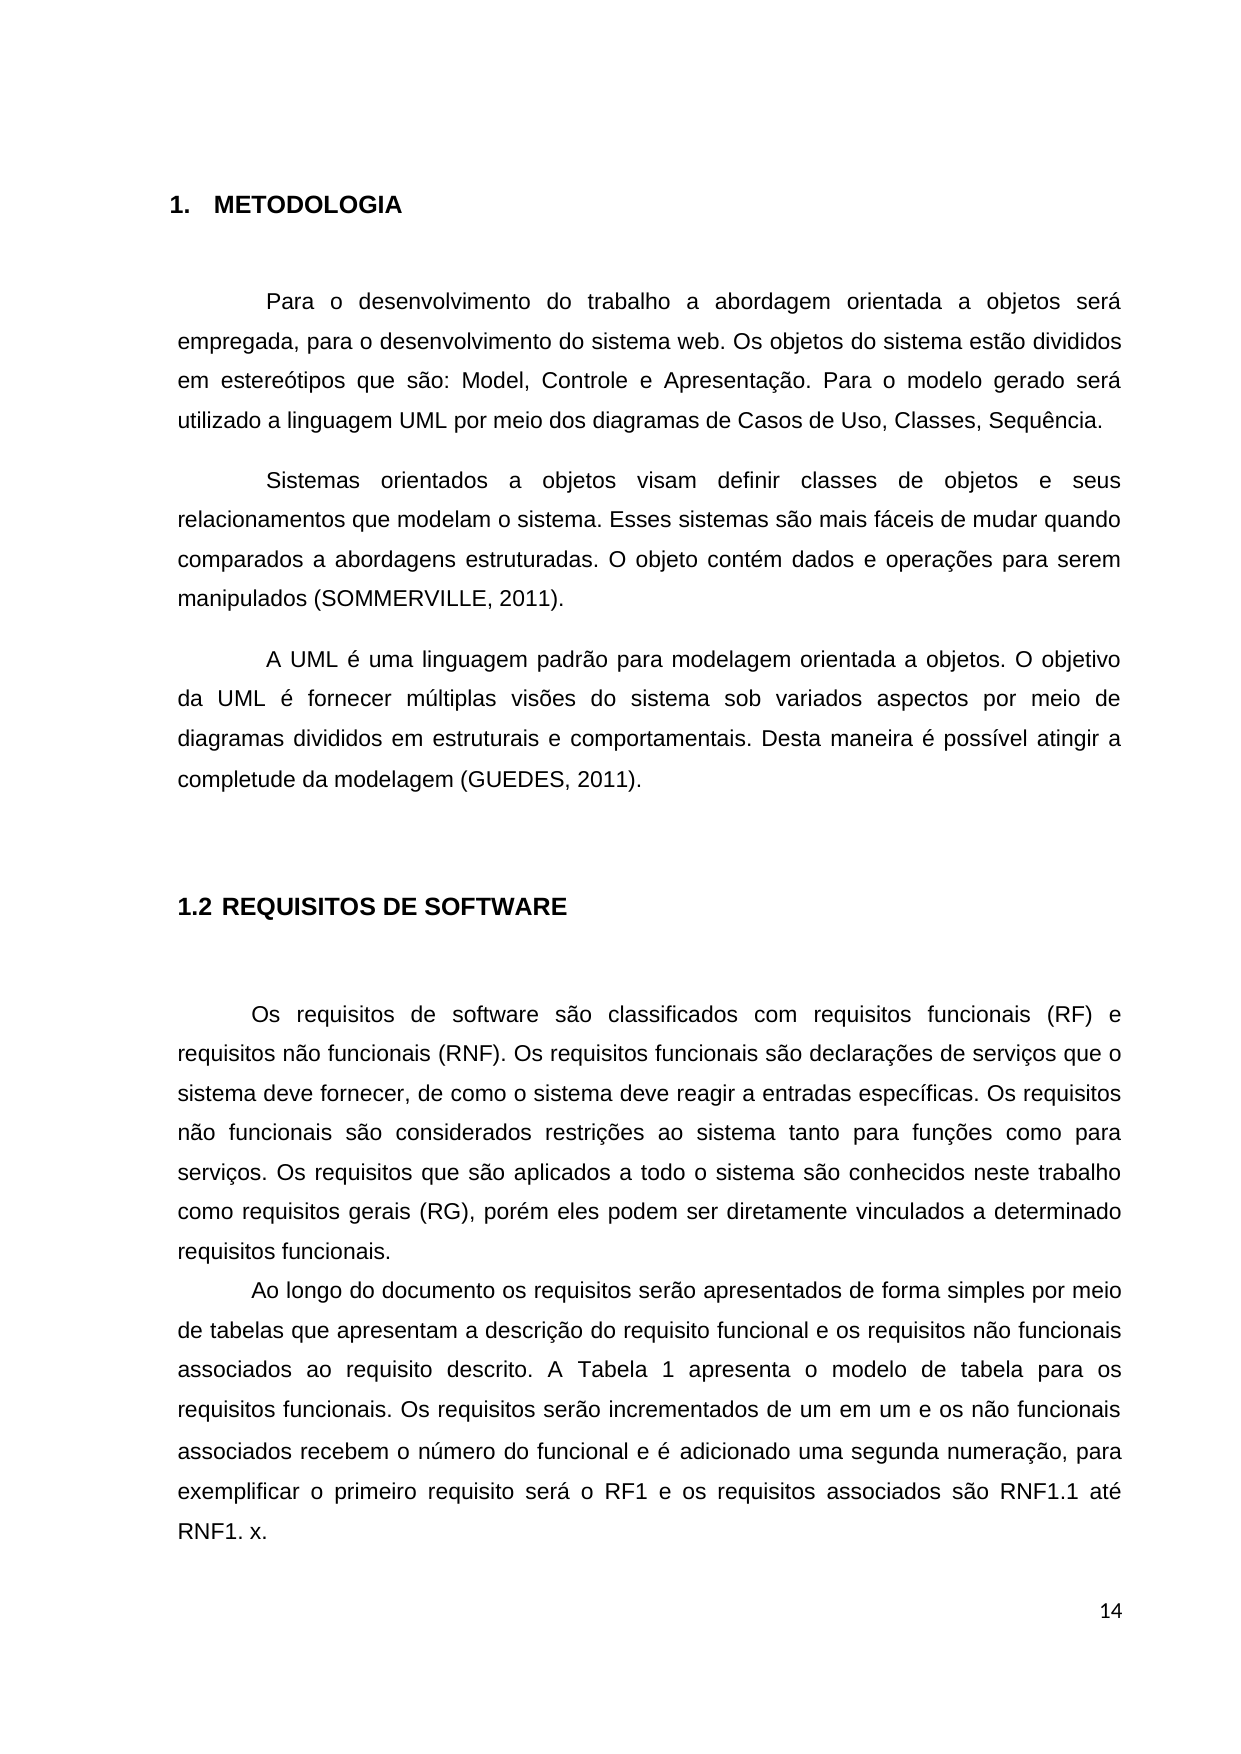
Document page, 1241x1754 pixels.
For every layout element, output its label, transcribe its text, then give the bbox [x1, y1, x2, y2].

subtitle METODOLOGIA [169, 190, 1122, 218]
subtitle REQUISITOS DE SOFTWARE [177, 892, 1122, 921]
text Os requisitos de software são classificados com requisitos funcionais (RF) e requisitos não funcionais (RNF). Os requisitos funcionais são declarações de serviços que o sistema deve fornecer, de como o sistema deve reagir a entradas específicas. Os requisitos não funcionais são considerados restrições ao sistema tanto para funções como para serviços. Os requisitos que são aplicados a todo o sistema são conhecidos neste trabalho como requisitos gerais (RG), porém eles podem ser diretamente vinculados a determinado requisitos funcionais. [177, 1001, 1122, 1264]
text Ao longo do documento os requisitos serão apresentados de forma simples por meio de tabelas que apresentam a descrição do requisito funcional e os requisitos não funcionais associados ao requisito descrito. A Tabela 1 apresenta o modelo de tabela para os requisitos funcionais. Os requisitos serão incrementados de um em um e os não funcionais associados recebem o número do funcional e é adicionado uma segunda numeração, para exemplificar o primeiro requisito será o RF1 e os requisitos associados são RNF1.1 até RNF1. x. [177, 1277, 1122, 1544]
text A UML é uma linguagem padrão para modelagem orientada a objetos. O objetivo da UML é fornecer múltiplas visões do sistema sob variados aspectos por meio de diagramas divididos em estruturais e comportamentais. Desta maneira é possível atingir a completude da modelagem (GUEDES, 2011). [177, 646, 1122, 793]
text Sistemas orientados a objetos visam definir classes de objetos e seus relacionamentos que modelam o sistema. Esses sistemas são mais fáceis de mudar quando comparados a abordagens estruturadas. O objeto contém dados e operações para serem manipulados (SOMMERVILLE, 2011). [177, 467, 1122, 612]
text Para o desenvolvimento do trabalho a abordagem orientada a objetos será empregada, para o desenvolvimento do sistema web. Os objetos do sistema estão divididos em estereótipos que são: Model, Controle e Apresentação. Para o modelo gerado será utilizado a linguagem UML por meio dos diagramas de Casos de Uso, Classes, Sequência. [177, 288, 1122, 433]
